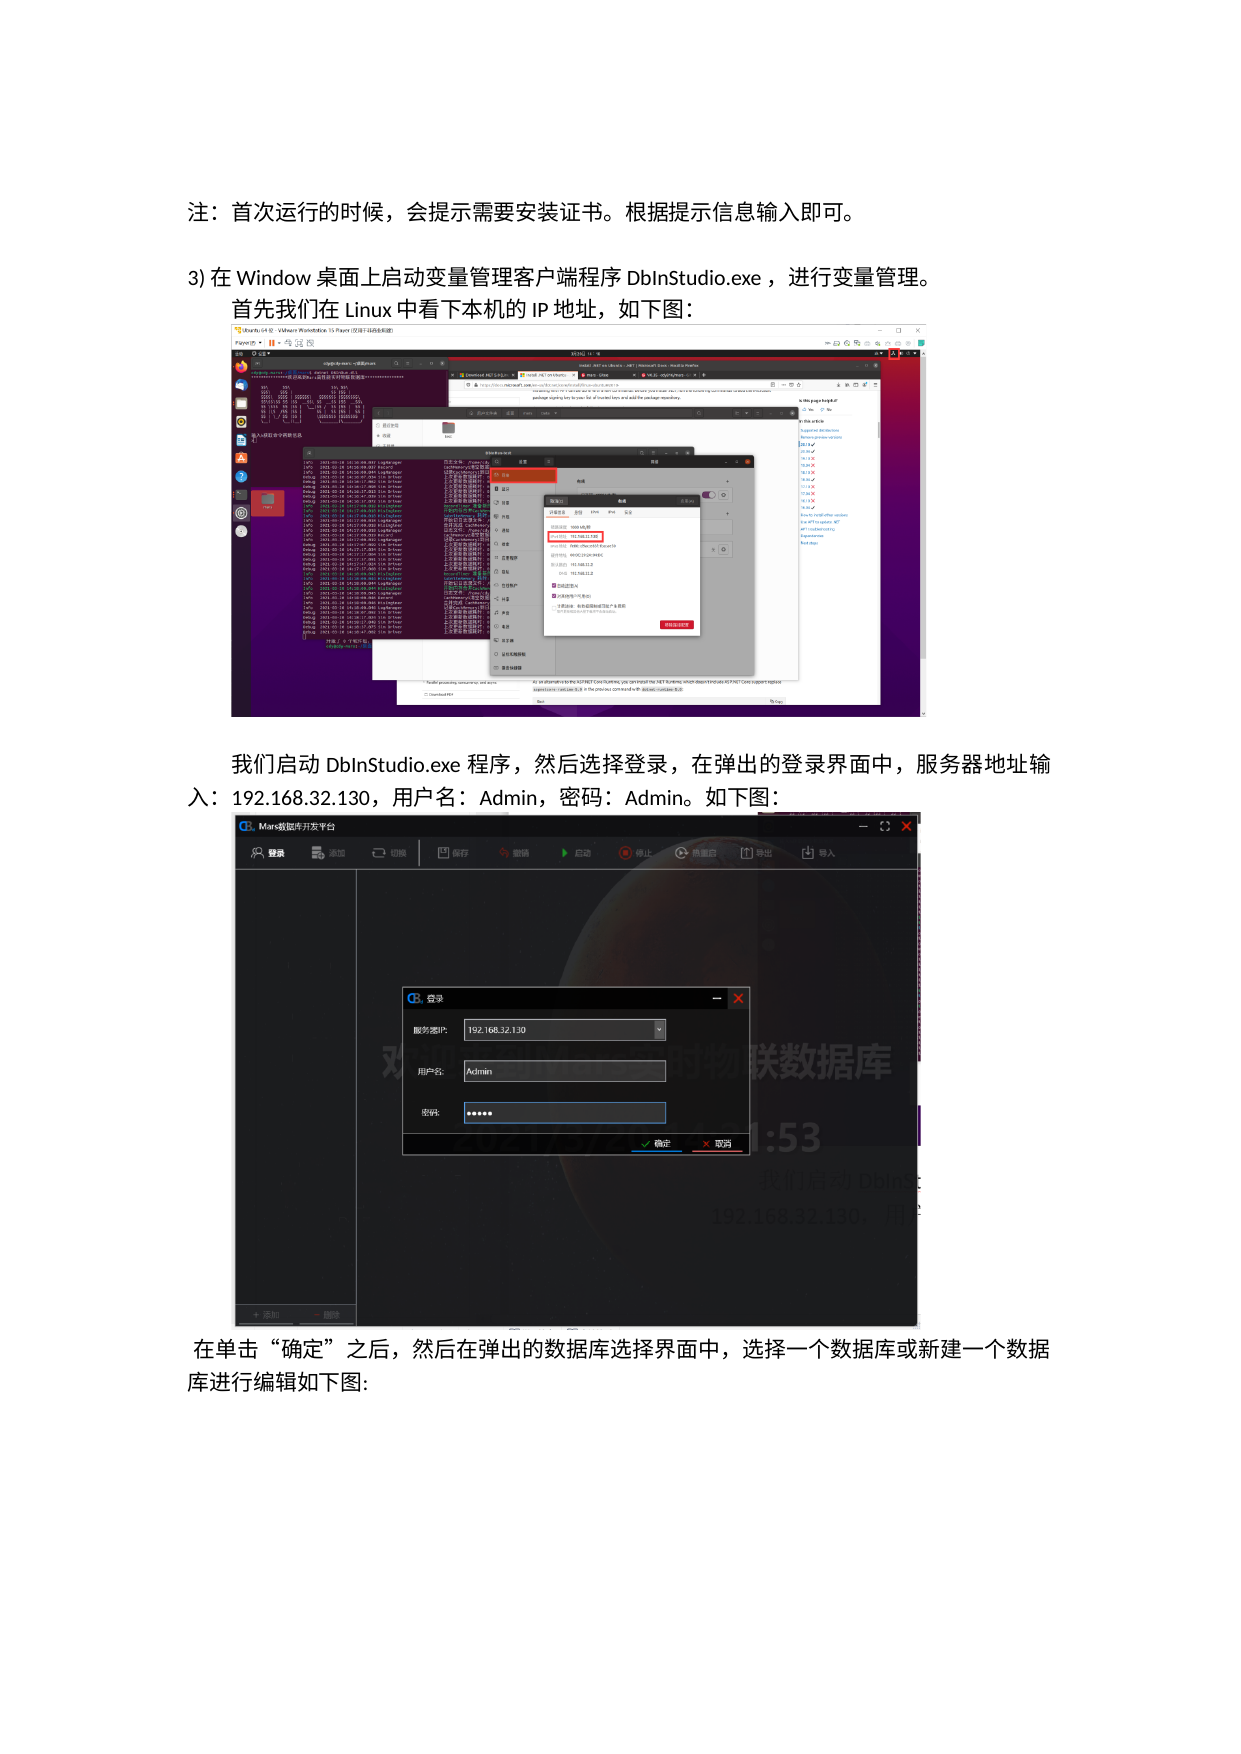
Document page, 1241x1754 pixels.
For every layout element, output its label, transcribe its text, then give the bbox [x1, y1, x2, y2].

picture [231, 324, 927, 717]
list 注：首次运行的时候，会提示需要安装证书。根据提示信息输入即可。 [187, 194, 1053, 227]
list 首先我们在Linux中看下本机的IP地址，如下图： [187, 292, 1053, 324]
list 在单击“确定”之后，然后在弹出的数据库选择界面中，选择一个数据库或新建一个数据库进行编辑如下图: [187, 1332, 1053, 1397]
list 在Window 桌面上启动变量管理客户端程序DbInStudio.exe ，进行变量管理。 [187, 259, 1053, 292]
list 我们启动DbInStudio.exe 程序，然后选择登录，在弹出的登录界面中，服务器地址输入：192.168.32.130，用户名：Admin，密码：Admin。如下图： [187, 747, 1053, 812]
picture [231, 812, 921, 1330]
